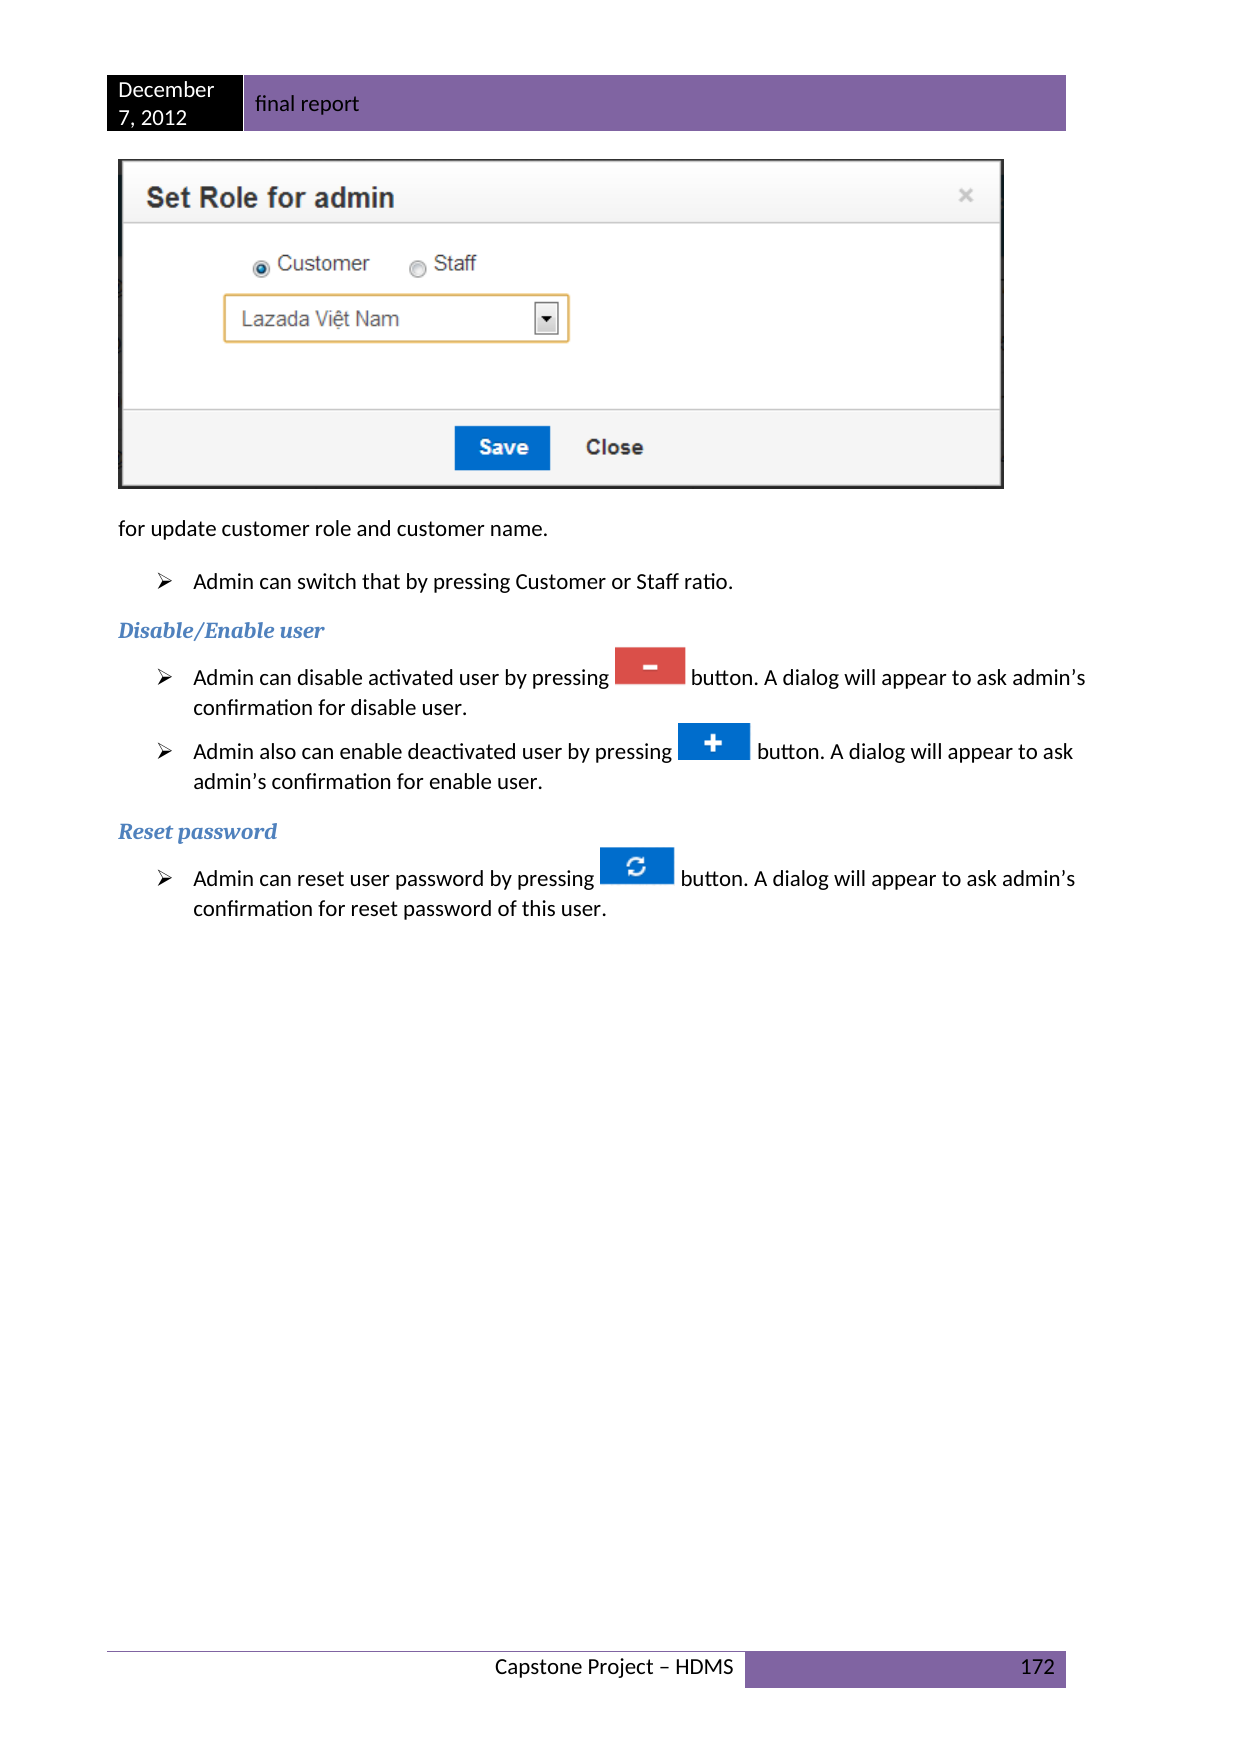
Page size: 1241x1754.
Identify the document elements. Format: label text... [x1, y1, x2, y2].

subtitle Reset password [118, 818, 1097, 845]
list Admin can disable activated user by pressing button. A dialog will appear to ask admin’s confirmation for disable user. [156, 646, 1097, 721]
text for update customer role and customer name. [118, 514, 1097, 542]
list Admin also can enable deactivated user by pressing button. A dialog will appear to ask admin’s confirmation for enable user. [156, 724, 1097, 796]
picture [118, 159, 1004, 489]
picture [678, 723, 752, 760]
picture [600, 847, 675, 886]
list Admin can reset user password by pressing button. A dialog will appear to ask admin’s confirmation for reset password of this user. [156, 847, 1097, 922]
picture [615, 646, 686, 686]
list Admin can switch that by pressing Customer or Staff ratio. [156, 567, 1097, 595]
subtitle Disable/Enable user [118, 618, 1097, 644]
